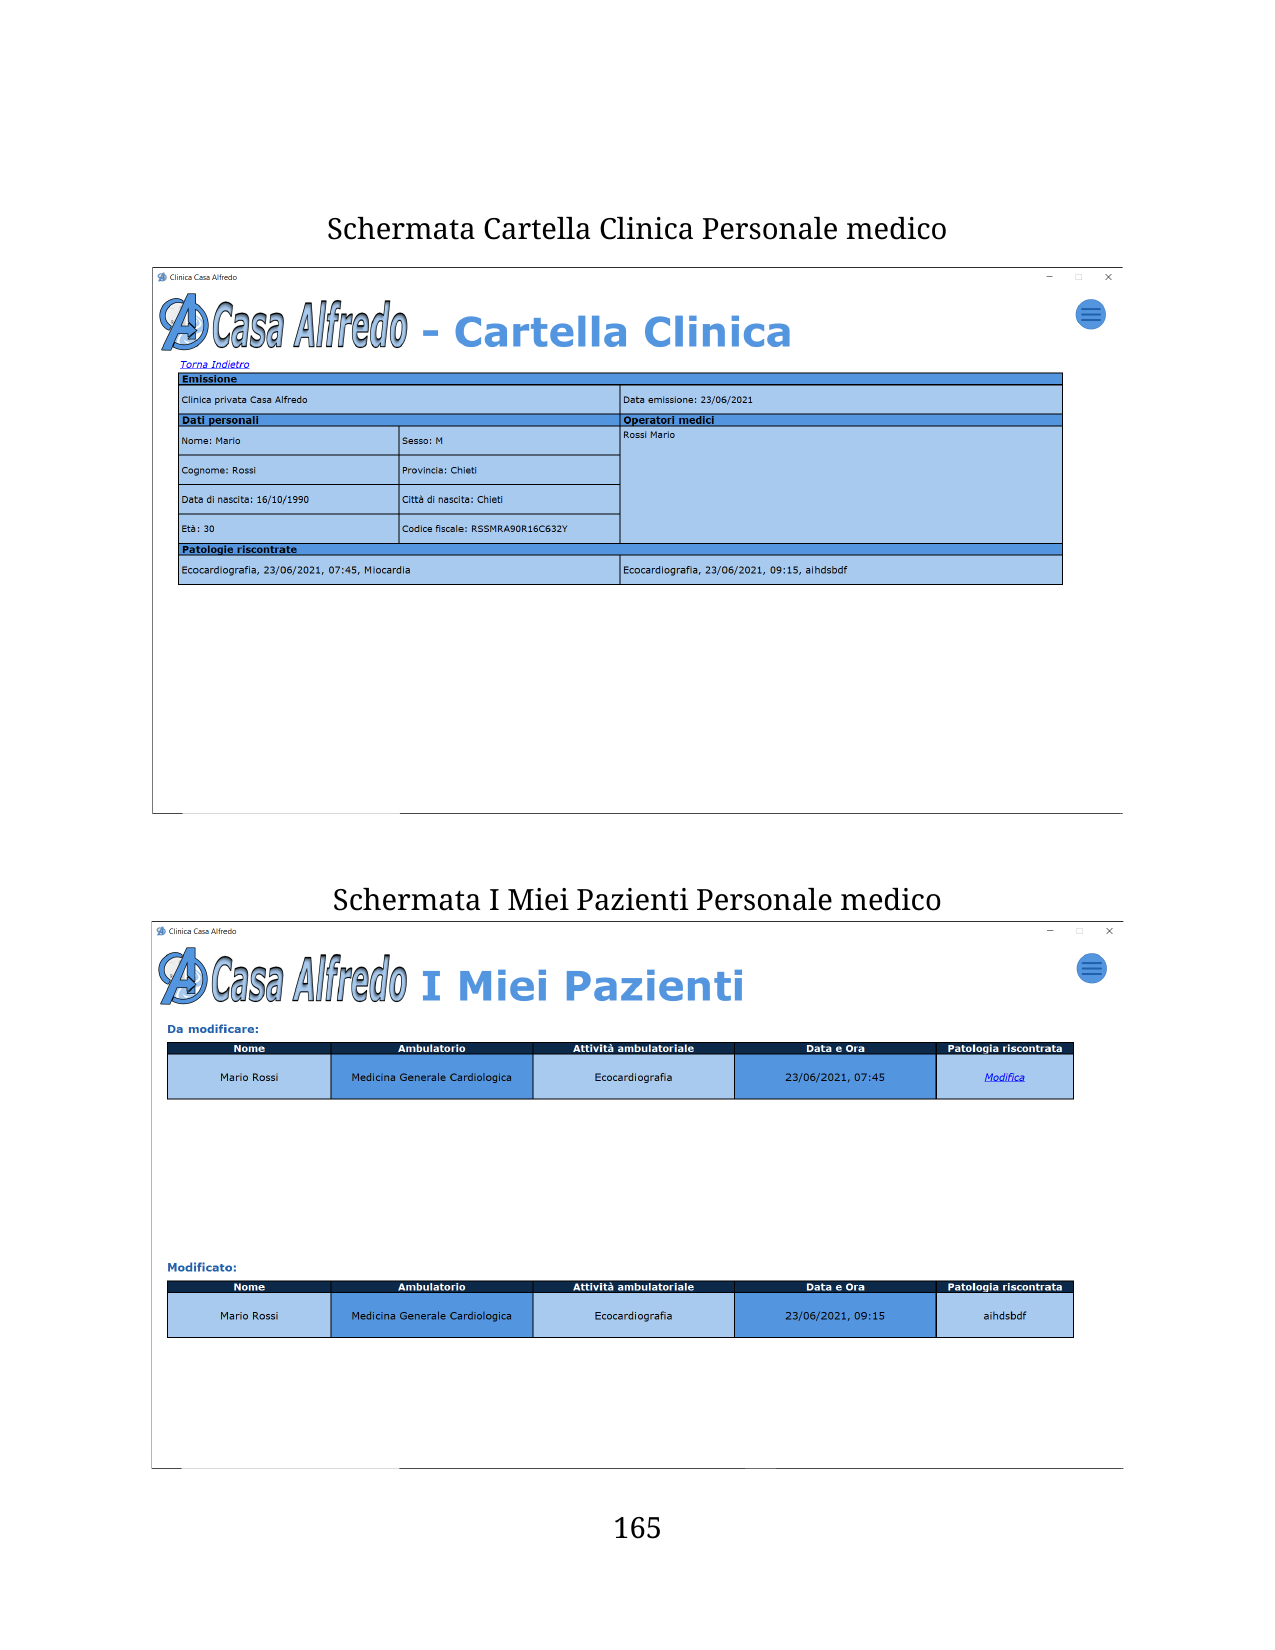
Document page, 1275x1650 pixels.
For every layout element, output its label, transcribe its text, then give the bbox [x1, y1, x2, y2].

picture [152, 267, 1123, 814]
picture [151, 921, 1124, 1469]
text Schermata Cartella Clinica Personale medico [150, 208, 1125, 248]
